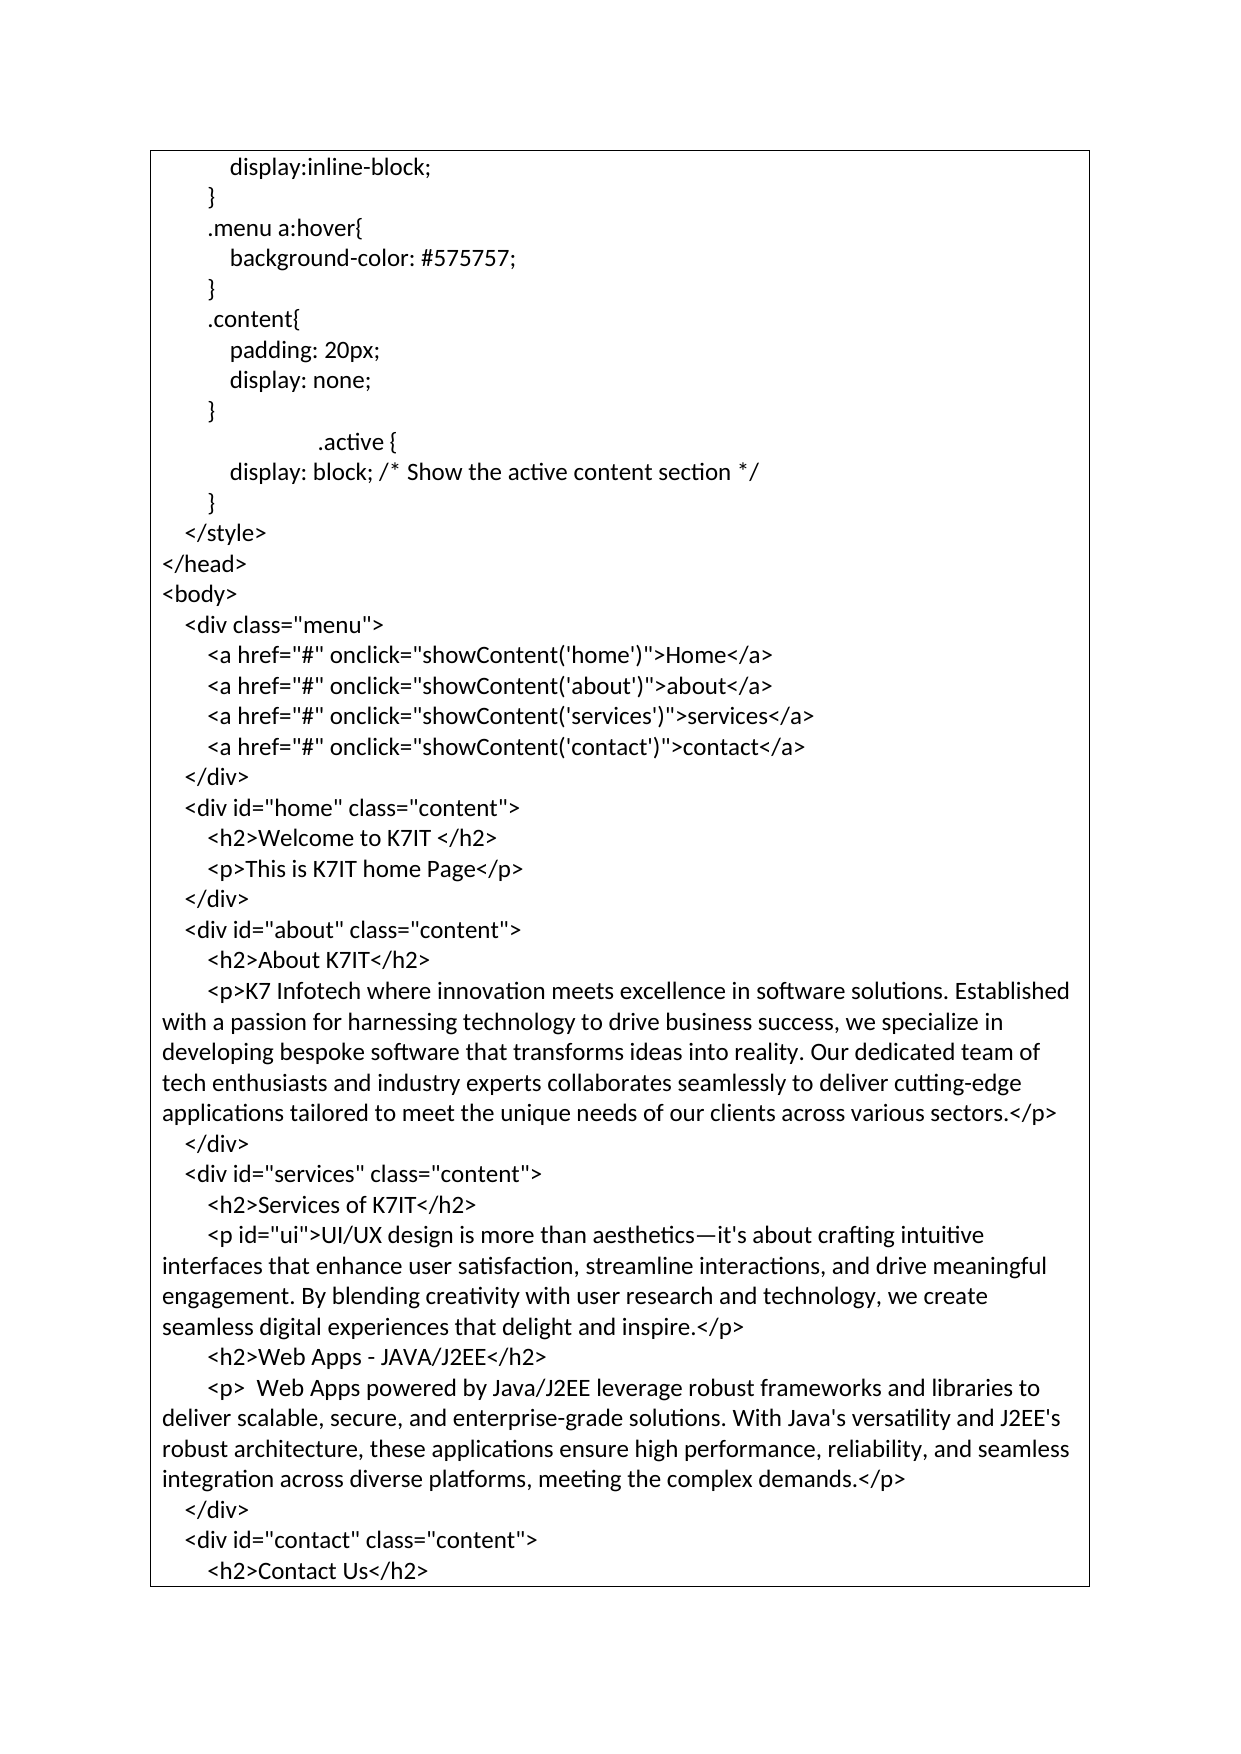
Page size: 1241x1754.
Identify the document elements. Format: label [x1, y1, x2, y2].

table_header [151, 151, 1089, 1586]
